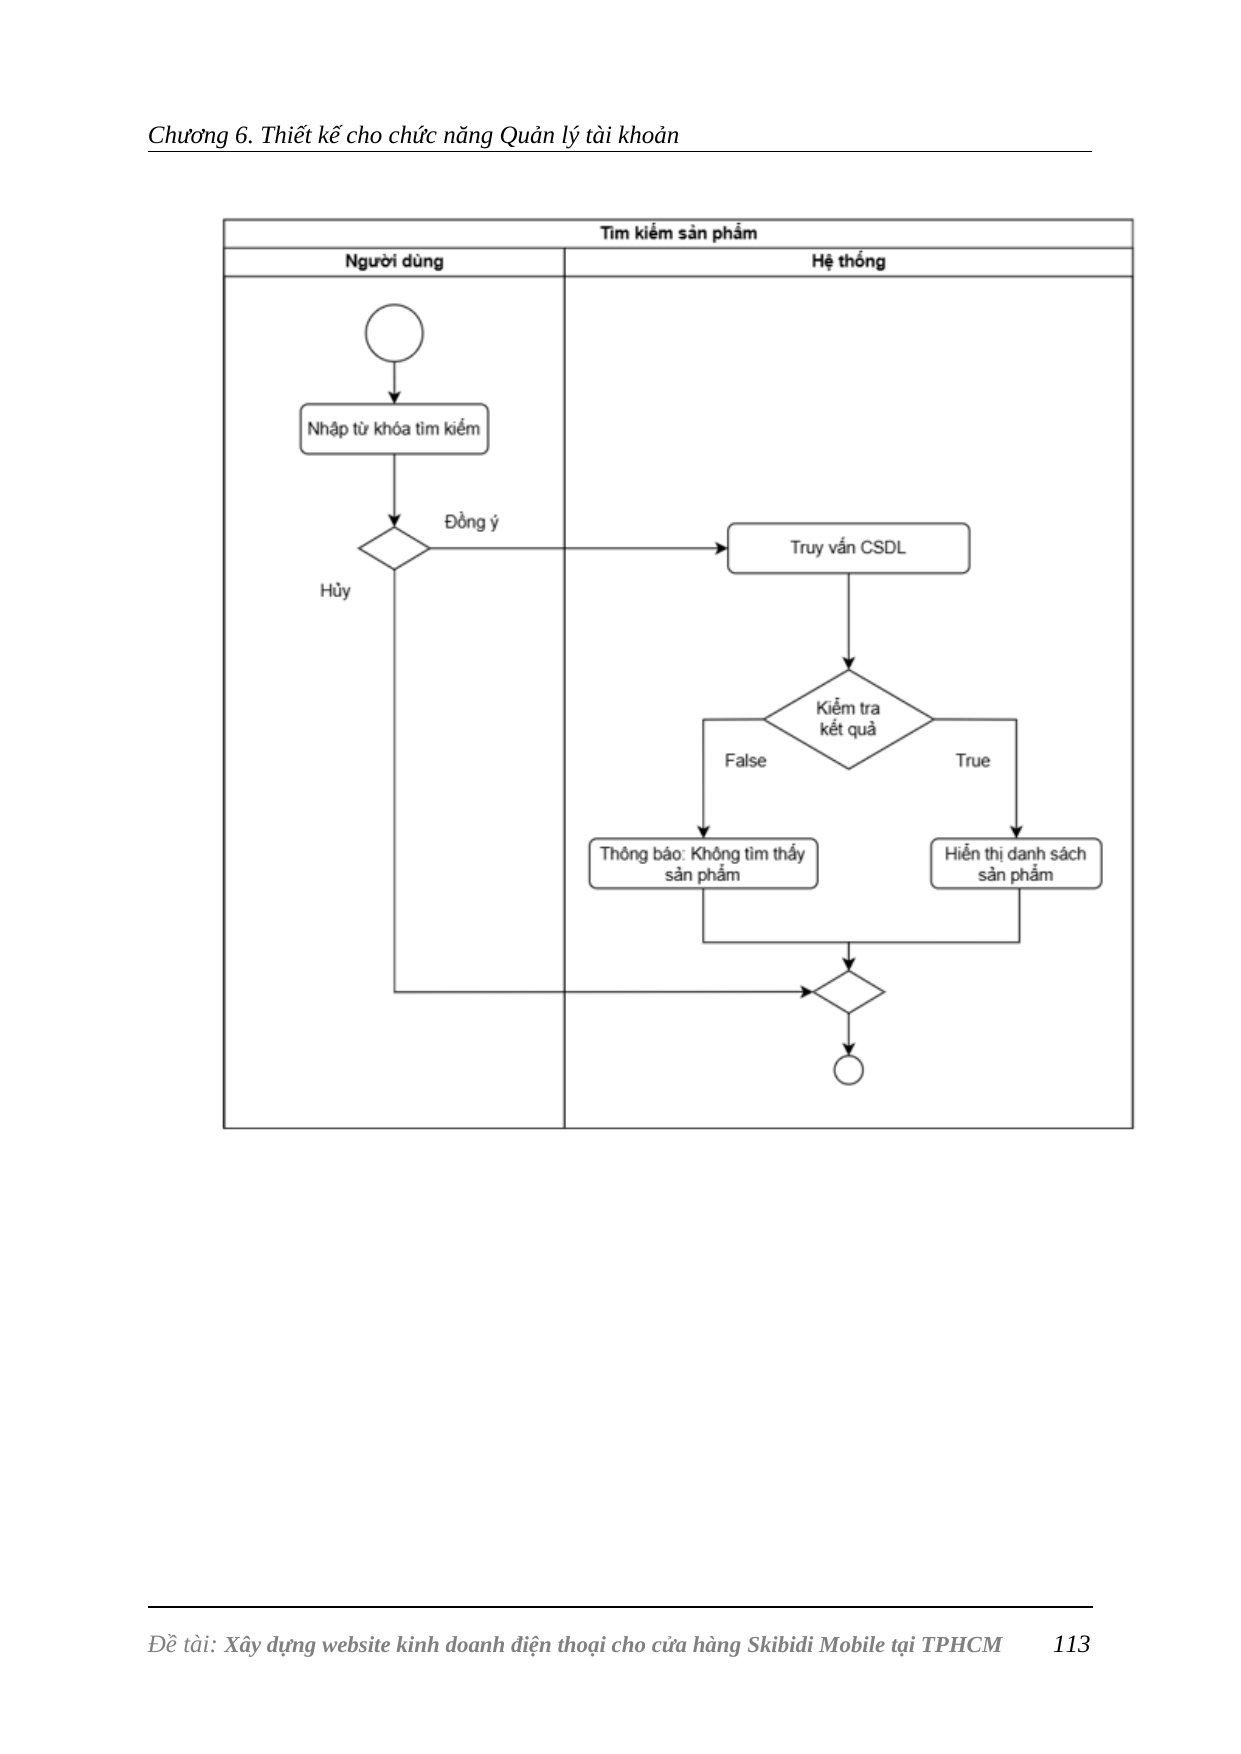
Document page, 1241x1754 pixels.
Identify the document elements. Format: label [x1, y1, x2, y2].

picture [206, 206, 1151, 1148]
